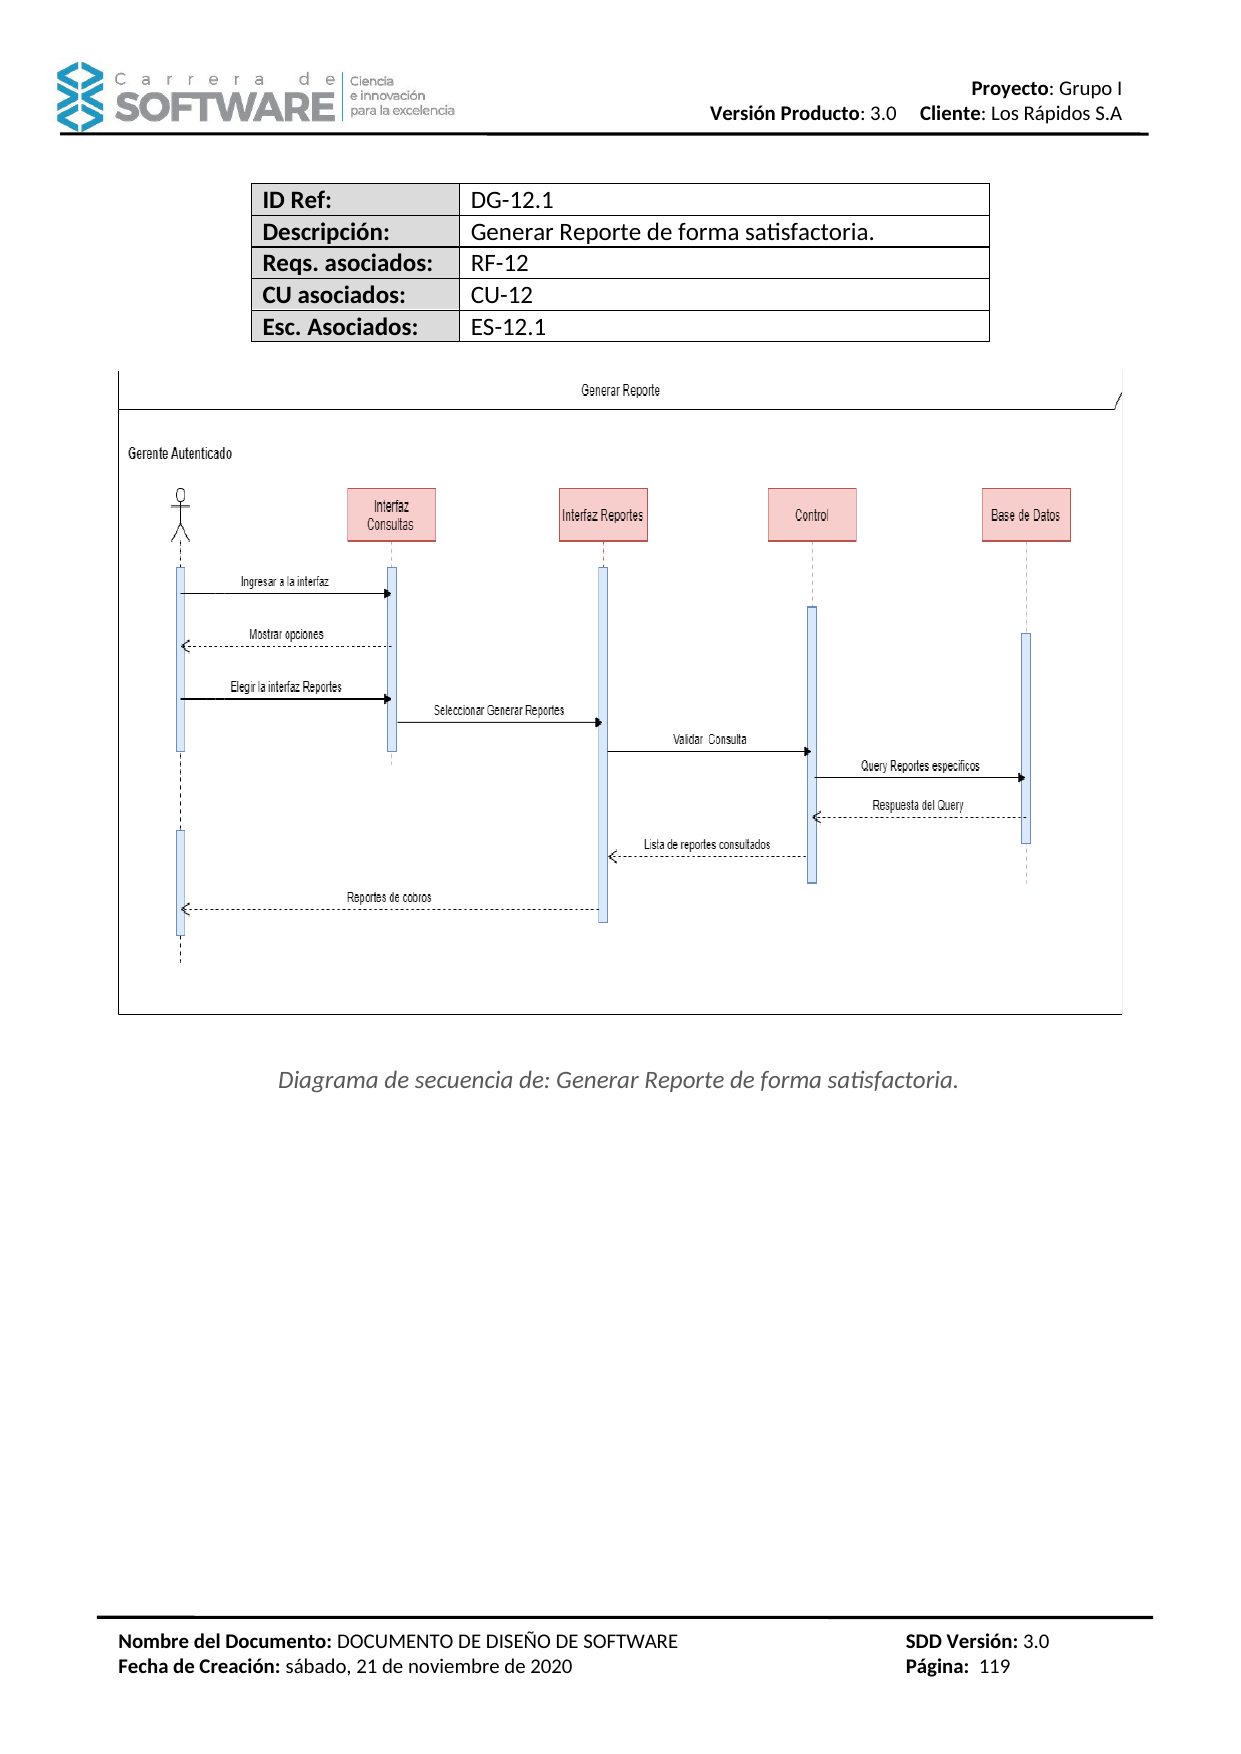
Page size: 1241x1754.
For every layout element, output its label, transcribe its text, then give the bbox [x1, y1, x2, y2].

table_cell Esc. Asociados: [252, 311, 459, 341]
table_cell Generar Reporte de forma satisfactoria. [460, 216, 989, 246]
table_header ID Ref: [252, 184, 459, 215]
table_cell Reqs. asociados: [252, 248, 459, 278]
table_cell Descripción: [252, 216, 459, 246]
table_cell RF-12 [460, 248, 989, 278]
picture [46, 46, 461, 154]
text Diagrama de secuencia de: Generar Reporte de forma satisfactoria. [118, 1064, 1122, 1095]
table_cell CU-12 [460, 279, 989, 309]
picture [118, 371, 1123, 1017]
table_cell ES-12.1 [460, 311, 989, 341]
table_cell CU asociados: [252, 279, 459, 309]
table_header DG-12.1 [460, 184, 989, 215]
